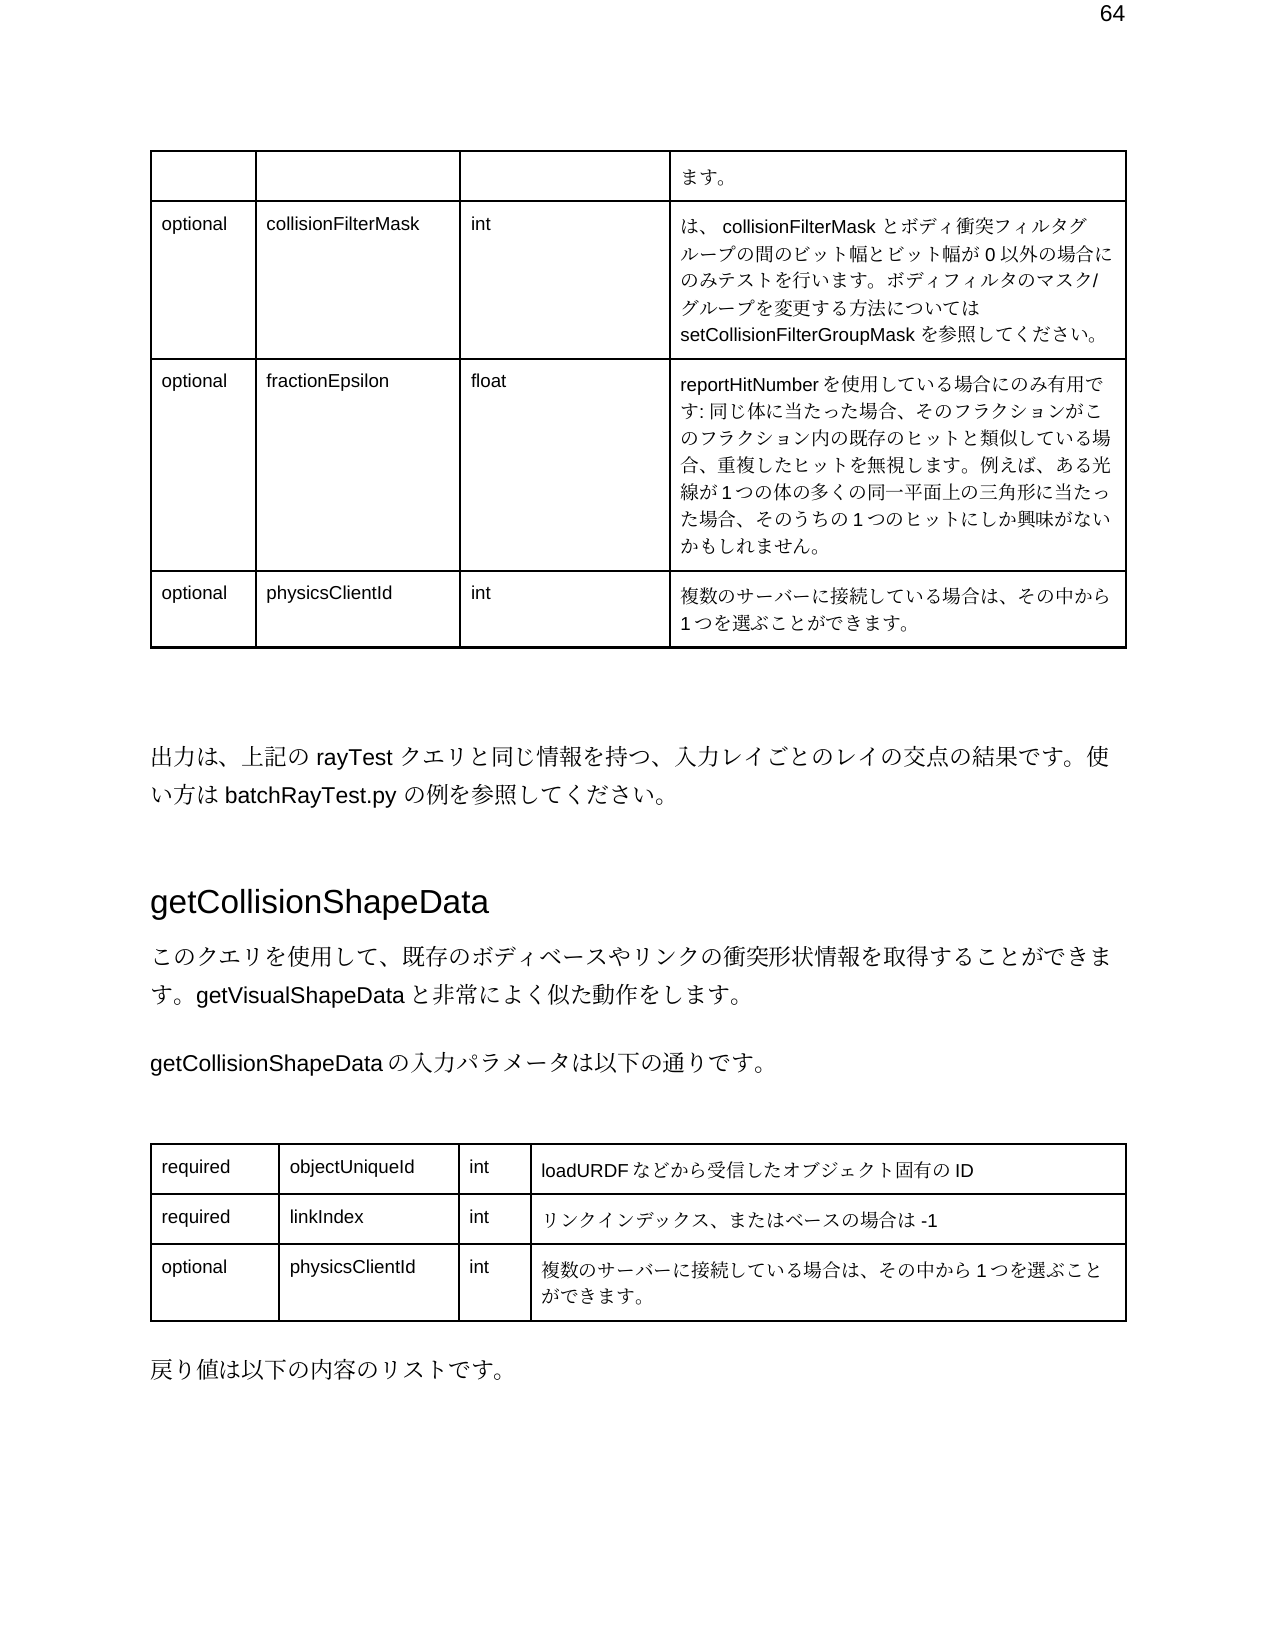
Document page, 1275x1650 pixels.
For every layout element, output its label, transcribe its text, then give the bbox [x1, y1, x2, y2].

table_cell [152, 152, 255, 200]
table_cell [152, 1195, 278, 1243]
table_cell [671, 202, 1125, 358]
text 戻り値は以下の内容のリストです。 [150, 1352, 1125, 1385]
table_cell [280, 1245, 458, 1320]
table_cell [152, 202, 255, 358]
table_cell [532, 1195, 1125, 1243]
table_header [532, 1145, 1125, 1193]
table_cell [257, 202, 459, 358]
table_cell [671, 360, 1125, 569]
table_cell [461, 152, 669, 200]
text このクエリを使用して、既存のボディベースやリンクの衝突形状情報を取得することができます。getVisualShapeDataと非常によく似た動作をします。 [150, 939, 1125, 1010]
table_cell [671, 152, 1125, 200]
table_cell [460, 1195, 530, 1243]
text 出力は、上記の rayTest クエリと同じ情報を持つ、入力レイごとのレイの交点の結果です。使い方は batchRayTest.py の例を参照してください。 [150, 739, 1125, 810]
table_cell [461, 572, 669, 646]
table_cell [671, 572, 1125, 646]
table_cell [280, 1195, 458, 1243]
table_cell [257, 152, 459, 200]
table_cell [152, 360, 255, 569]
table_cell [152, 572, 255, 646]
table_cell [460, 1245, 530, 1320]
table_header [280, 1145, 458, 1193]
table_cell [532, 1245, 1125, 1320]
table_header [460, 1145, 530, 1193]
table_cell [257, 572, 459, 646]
subtitle getCollisionShapeData [150, 882, 1125, 921]
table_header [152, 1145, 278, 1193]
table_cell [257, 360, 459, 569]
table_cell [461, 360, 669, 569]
text getCollisionShapeDataの入力パラメータは以下の通りです。 [150, 1045, 1125, 1078]
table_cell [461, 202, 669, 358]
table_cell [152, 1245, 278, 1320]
